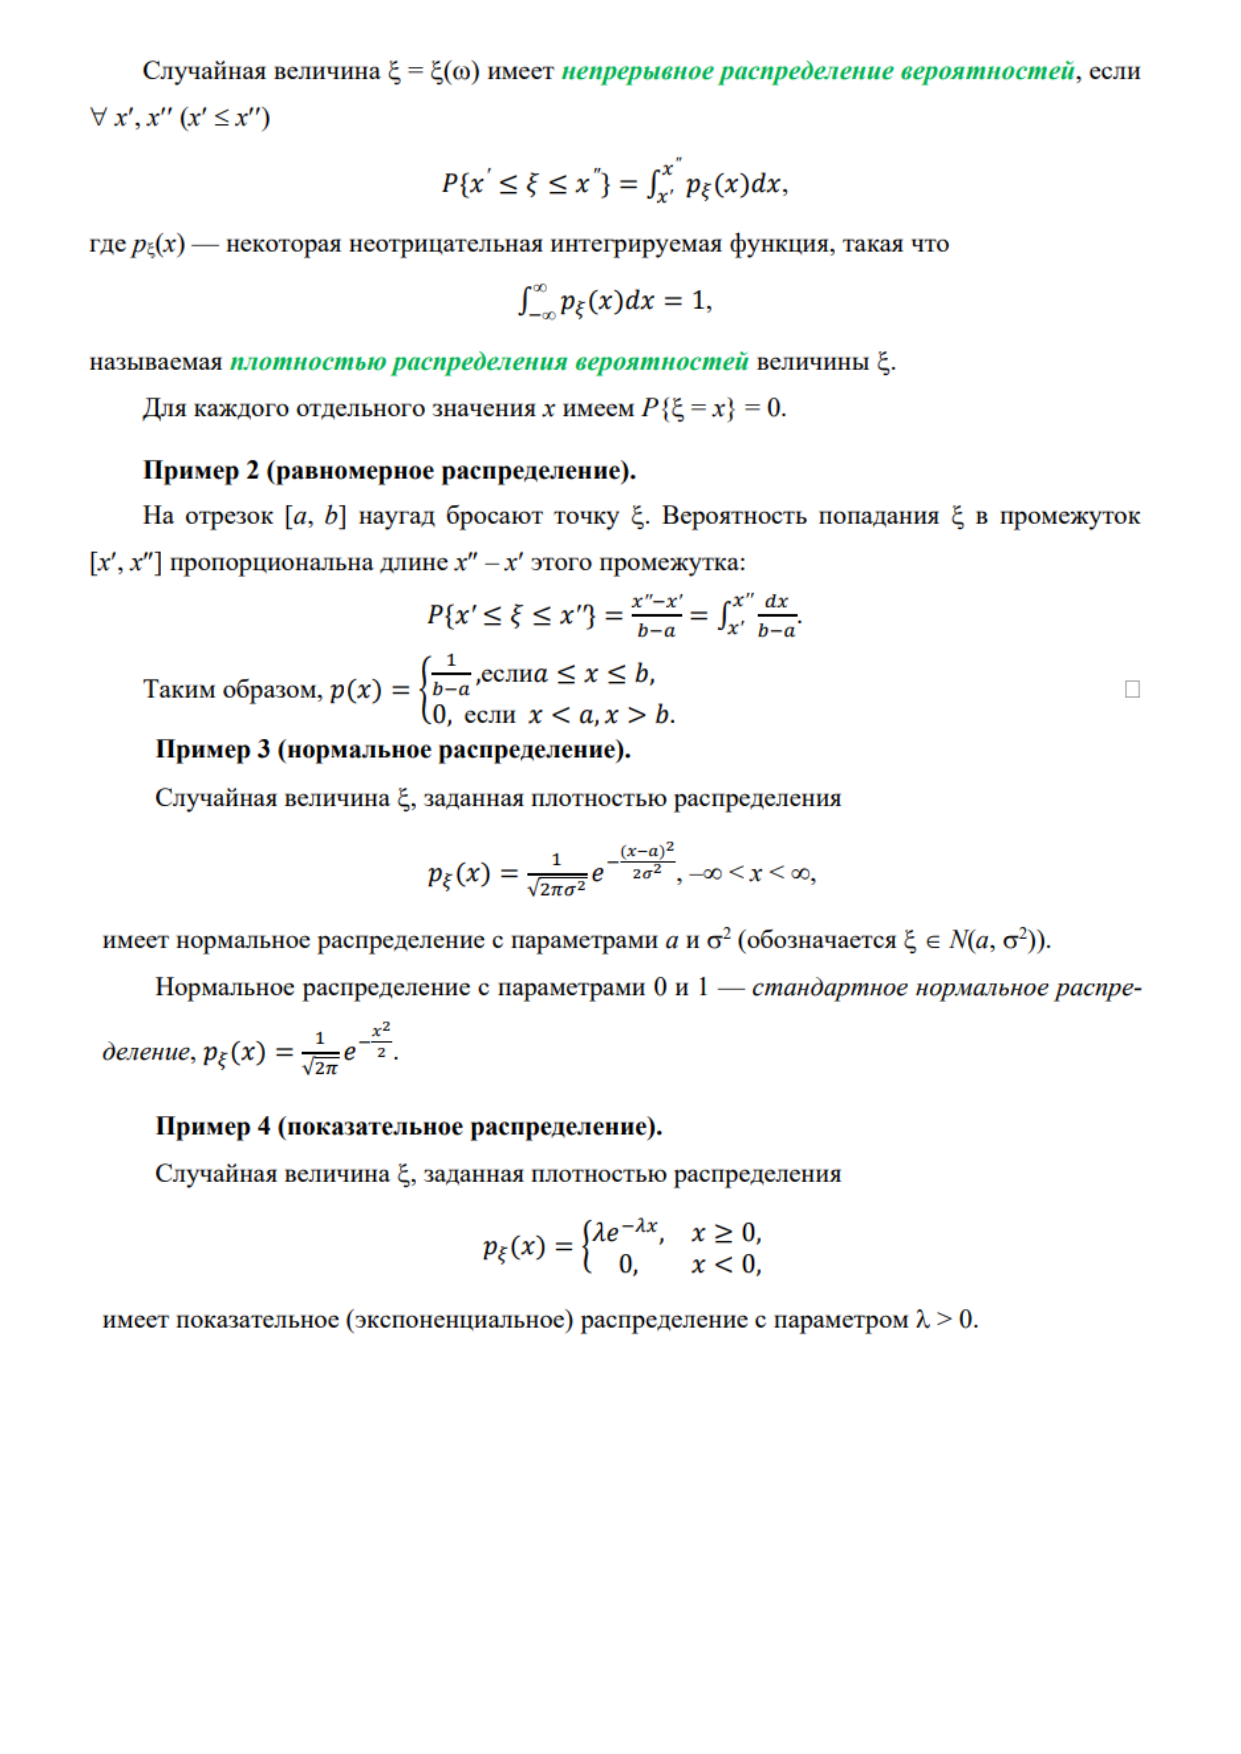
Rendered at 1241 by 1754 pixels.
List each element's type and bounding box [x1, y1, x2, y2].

picture [88, 59, 1152, 1337]
